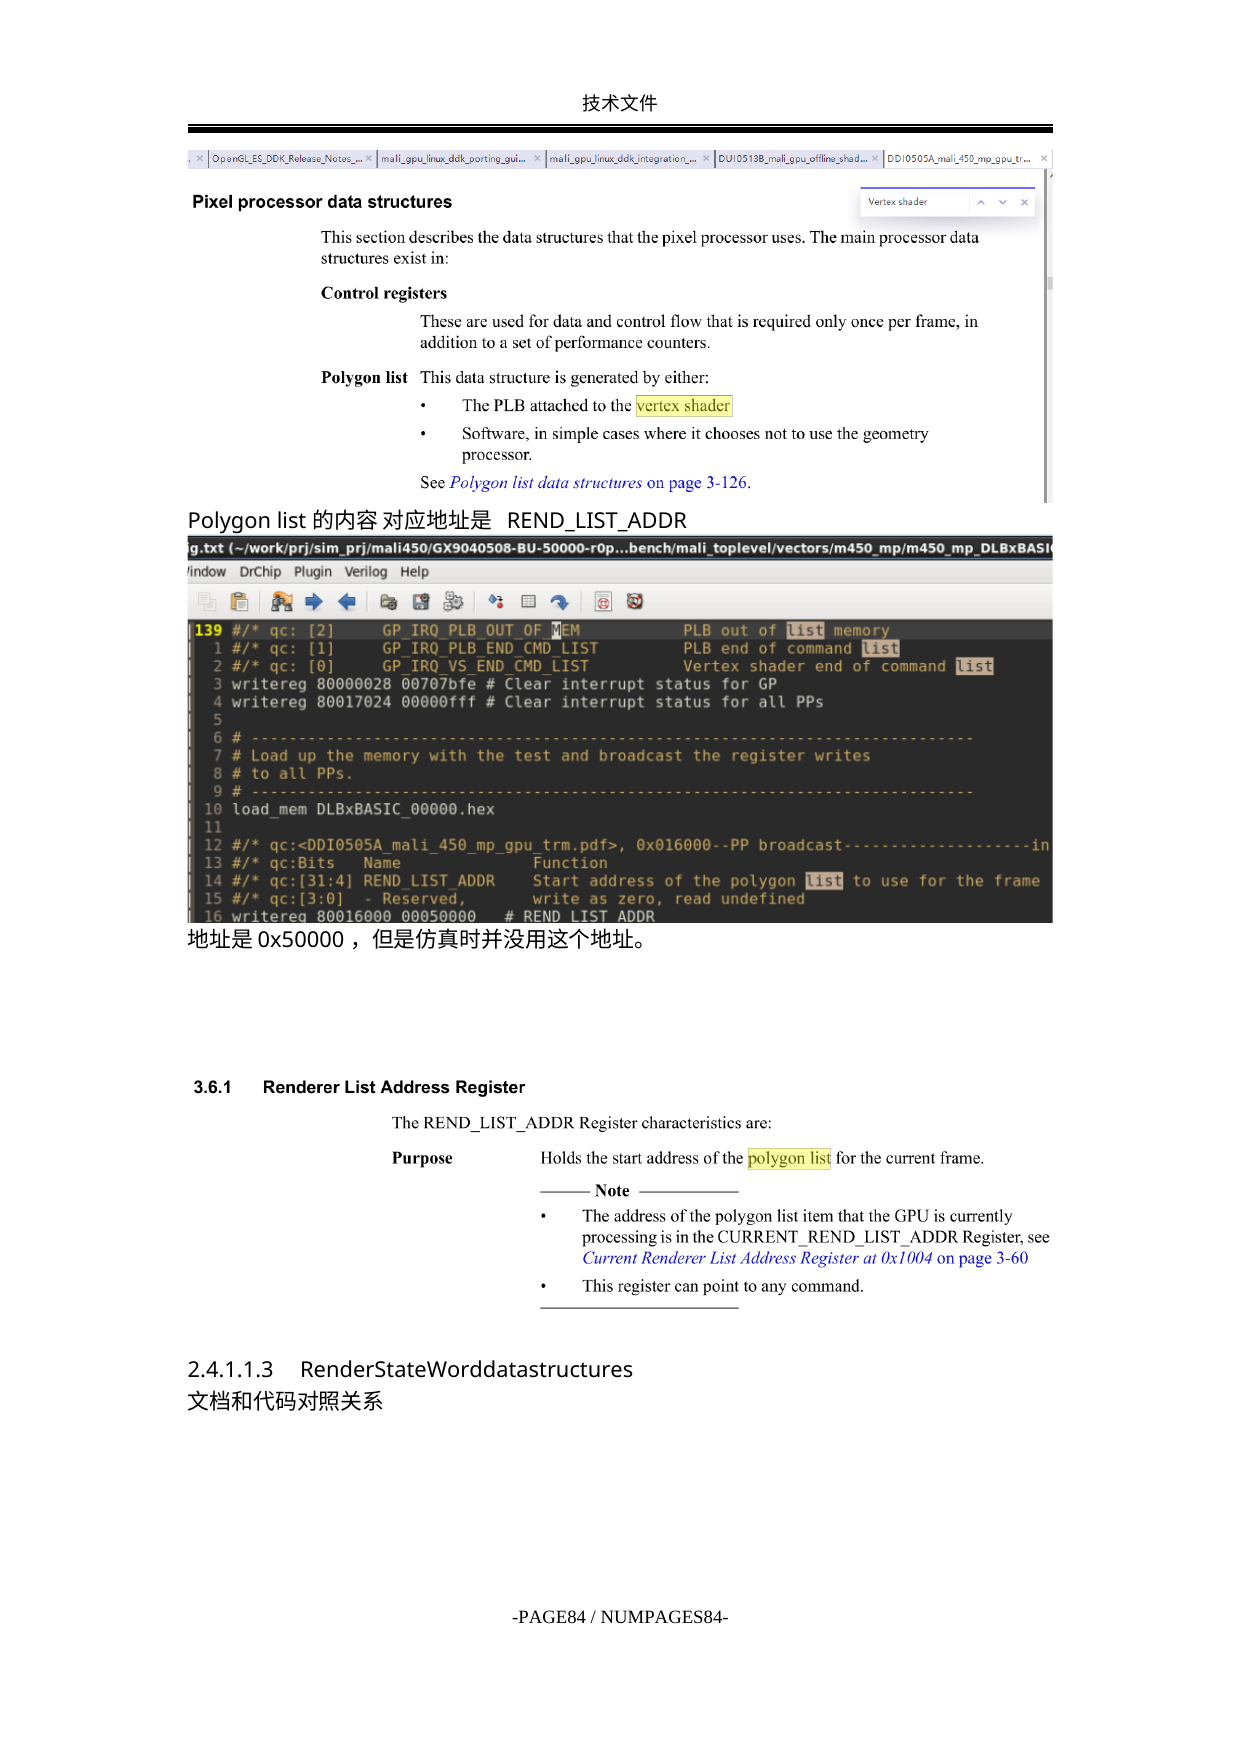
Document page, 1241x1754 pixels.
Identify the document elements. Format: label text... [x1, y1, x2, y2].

text Polygon list 的内容 对应地址是 REND_LIST_ADDR [187, 503, 1053, 534]
text 文档和代码对照关系 [187, 1384, 1053, 1415]
picture [187, 150, 1053, 503]
picture [187, 1073, 1053, 1325]
picture [187, 534, 1053, 923]
text 地址是0x50000 ，但是仿真时并没用这个地址。 [187, 923, 1053, 954]
subtitle RenderStateWorddatastructures [187, 1354, 1053, 1384]
